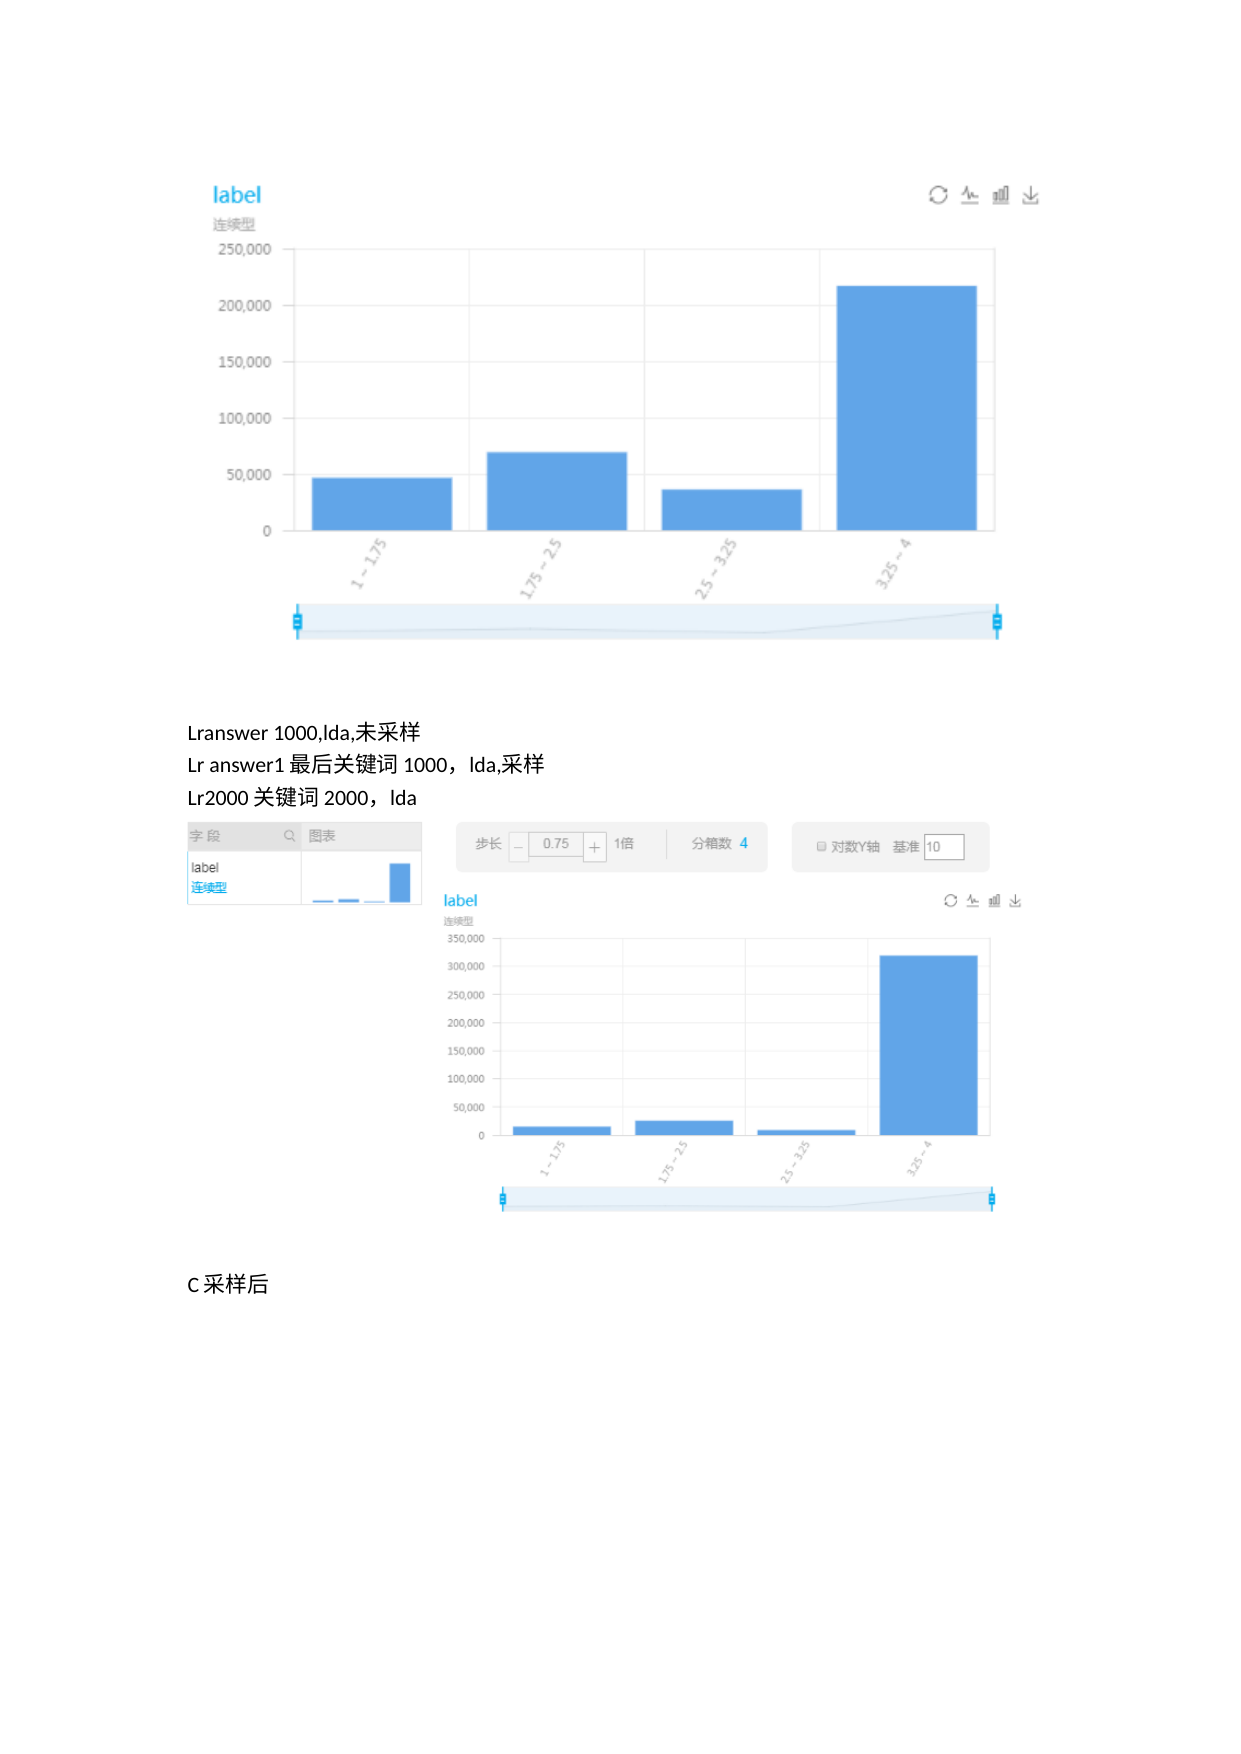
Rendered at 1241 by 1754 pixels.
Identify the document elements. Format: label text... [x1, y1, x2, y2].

picture [187, 812, 1027, 1238]
text C采样后 [187, 1267, 1053, 1299]
text Lranswer 1000,lda,未采样 [187, 714, 1053, 747]
text Lr2000 关键词2000，lda [187, 779, 1053, 812]
picture [187, 162, 1043, 651]
text Lr answer1最后关键词1000，lda,采样 [187, 747, 1053, 779]
